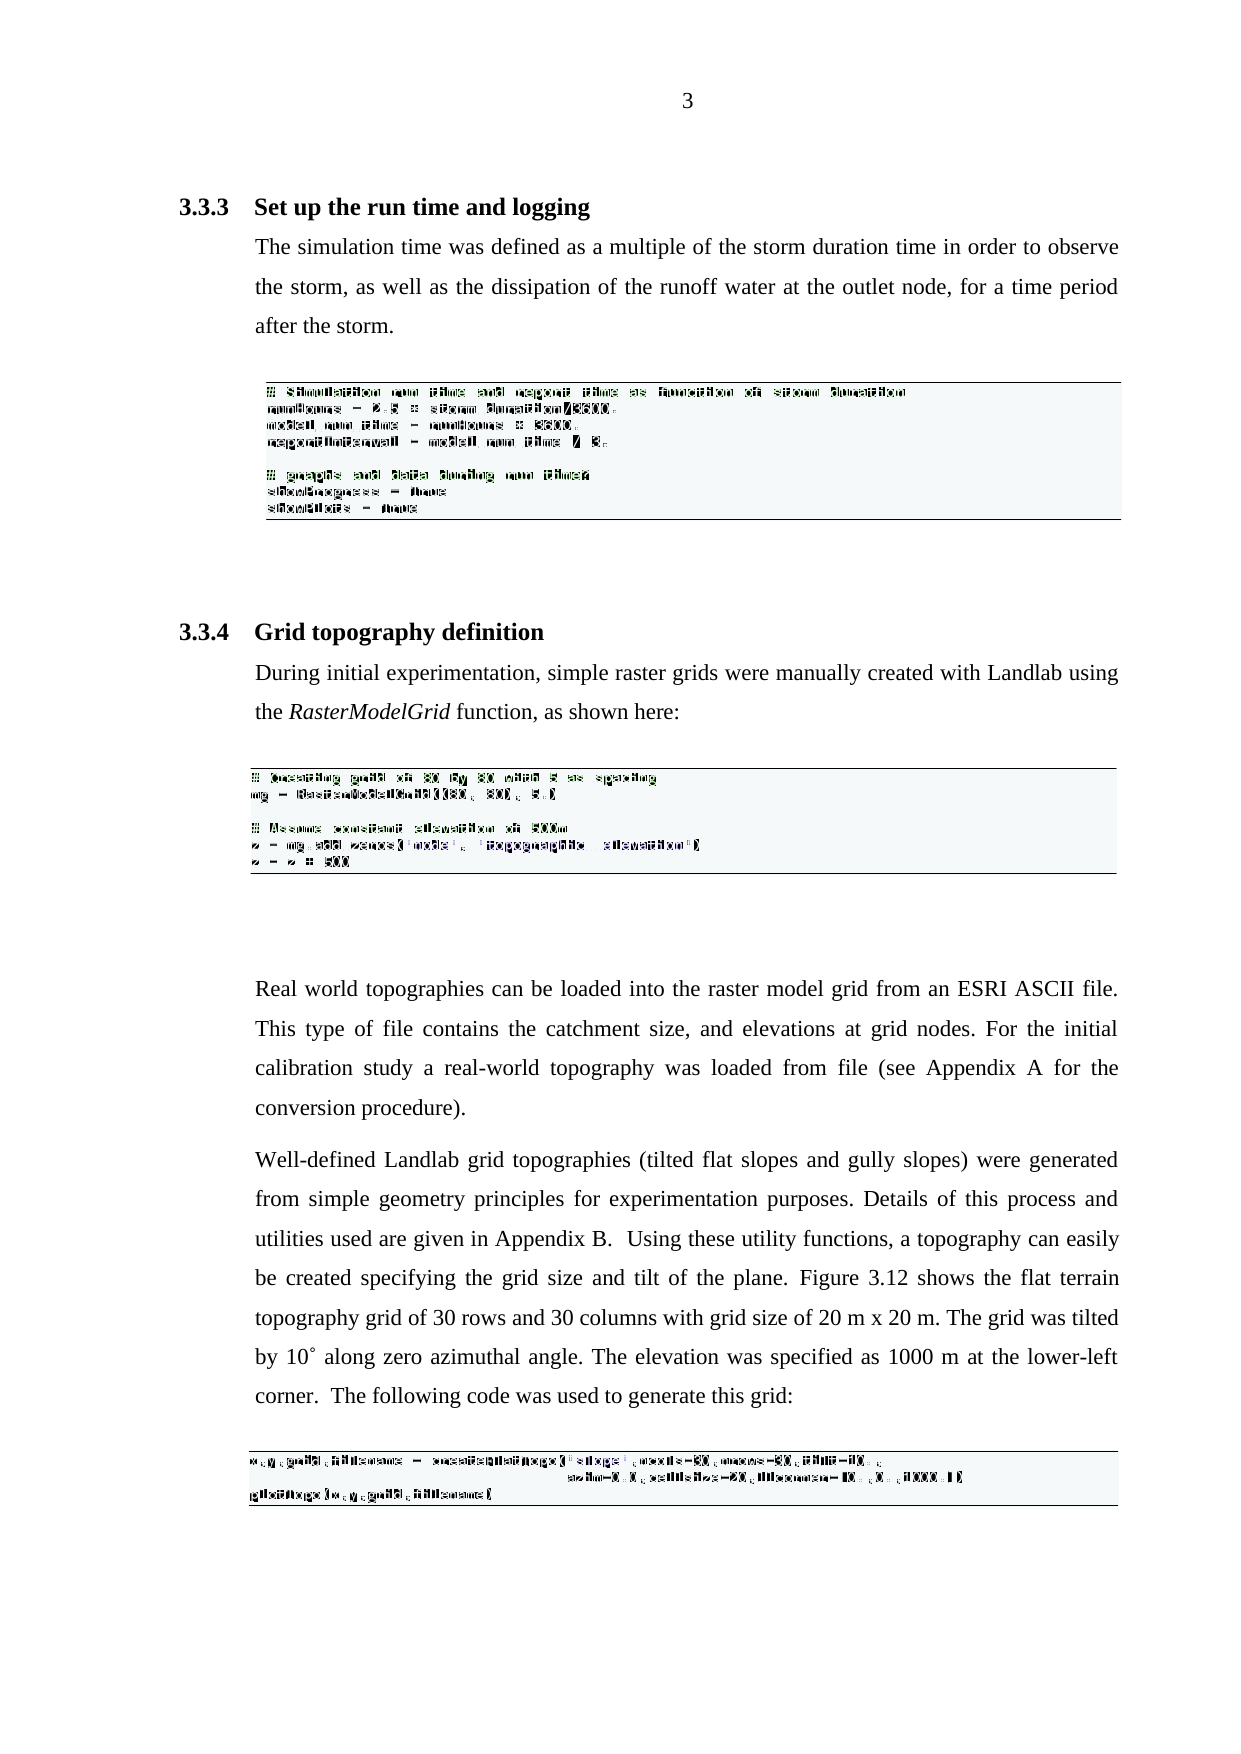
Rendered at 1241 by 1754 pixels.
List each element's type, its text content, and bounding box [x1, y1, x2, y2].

subtitle Set up the run time and logging [179, 192, 1120, 221]
subtitle Grid topography definition [179, 617, 1120, 646]
text The simulation time was defined as a multiple of the storm duration time in order to observe the storm, as well as the dissipation of the runoff water at the outlet node, for a time period after the storm. [255, 233, 1120, 338]
text During initial experimentation, simple raster grids were manually created with Landlab using the RasterModelGrid function, as shown here: [255, 658, 1120, 724]
text Real world topographies can be loaded into the raster model grid from an ESRI ASCII file. This type of file contains the catchment size, and elevations at grid nodes. For the initial calibration study a real-world topography was loaded from file (see Appendix A for the conversion procedure). [255, 975, 1120, 1120]
